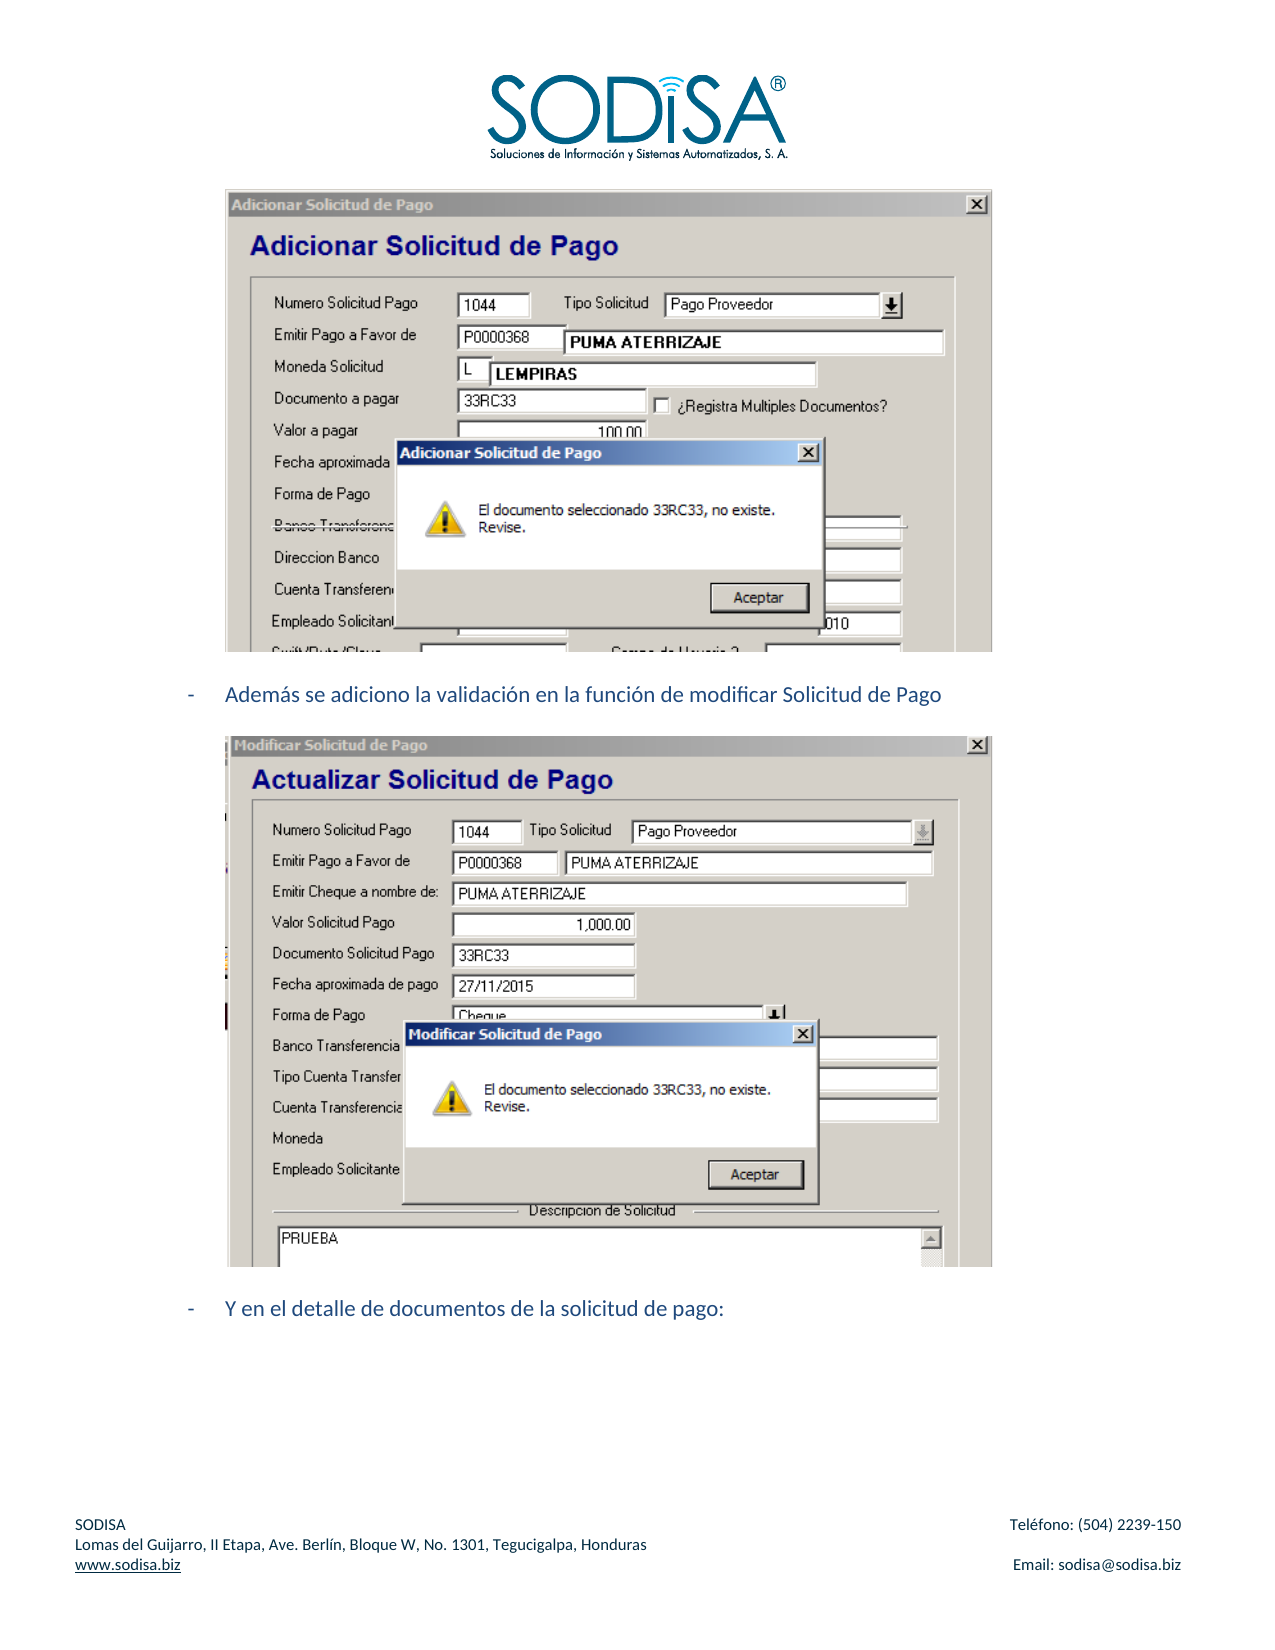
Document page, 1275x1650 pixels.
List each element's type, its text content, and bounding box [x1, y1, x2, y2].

picture [225, 189, 993, 652]
picture [225, 736, 993, 1267]
list Además se adiciono la validación en la función de modificar Solicitud de Pago [187, 680, 1125, 708]
list Y en el detalle de documentos de la solicitud de pago: [187, 1294, 1125, 1322]
